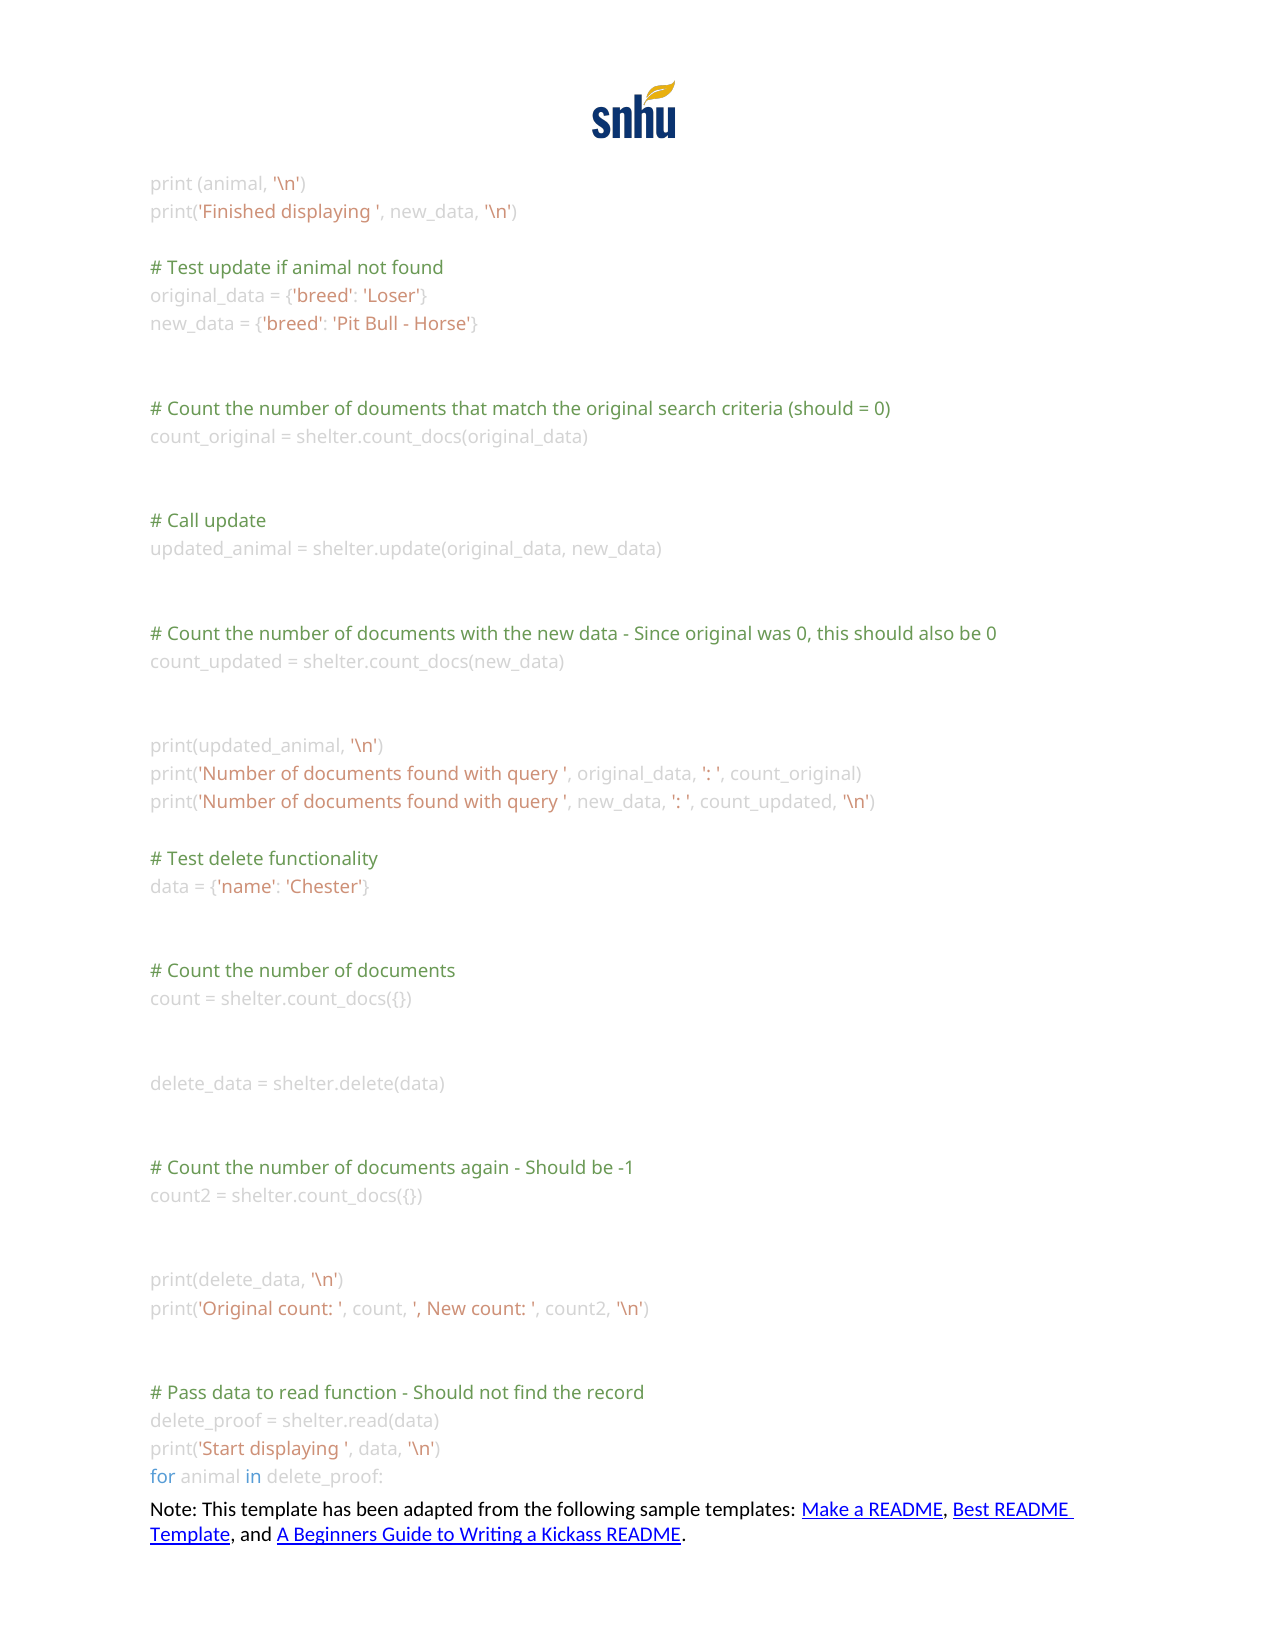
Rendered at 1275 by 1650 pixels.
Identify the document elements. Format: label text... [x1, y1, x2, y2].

text # Count the number of douments that match the original search criteria (should = 0) [150, 392, 1125, 421]
text # Count the number of documents [150, 955, 1125, 983]
text # Test delete functionality [150, 842, 1125, 871]
text data = {'name': 'Chester'} [150, 871, 1125, 899]
text original_data = {'breed': 'Loser'} [150, 280, 1125, 308]
text # Test update if animal not found [150, 252, 1125, 280]
text for animal in delete_proof: [150, 1461, 1125, 1489]
text print('Start displaying ', data, '\n') [150, 1433, 1125, 1461]
text # Call update [150, 505, 1125, 533]
text count_original = shelter.count_docs(original_data) [150, 421, 1125, 449]
text print('Number of documents found with query ', original_data, ': ', count_original) [150, 758, 1125, 786]
text # Pass data to read function - Should not find the record [150, 1377, 1125, 1405]
text print (animal, '\n') [150, 167, 1125, 196]
text new_data = {'breed': 'Pit Bull - Horse'} [150, 308, 1125, 336]
text # Count the number of documents again - Should be -1 [150, 1152, 1125, 1180]
picture [573, 75, 702, 147]
text print(delete_data, '\n') [150, 1264, 1125, 1292]
text print('Finished displaying ', new_data, '\n') [150, 196, 1125, 224]
text print('Original count: ', count, ', New count: ', count2, '\n') [150, 1292, 1125, 1321]
text print(updated_animal, '\n') [150, 730, 1125, 758]
text print('Number of documents found with query ', new_data, ': ', count_updated, '\n') [150, 786, 1125, 814]
text count2 = shelter.count_docs({}) [150, 1180, 1125, 1208]
text count = shelter.count_docs({}) [150, 983, 1125, 1011]
text # Count the number of documents with the new data - Since original was 0, this should also be 0 [150, 617, 1125, 646]
text updated_animal = shelter.update(original_data, new_data) [150, 533, 1125, 561]
text delete_data = shelter.delete(data) [150, 1067, 1125, 1096]
text delete_proof = shelter.read(data) [150, 1405, 1125, 1433]
text count_updated = shelter.count_docs(new_data) [150, 646, 1125, 674]
